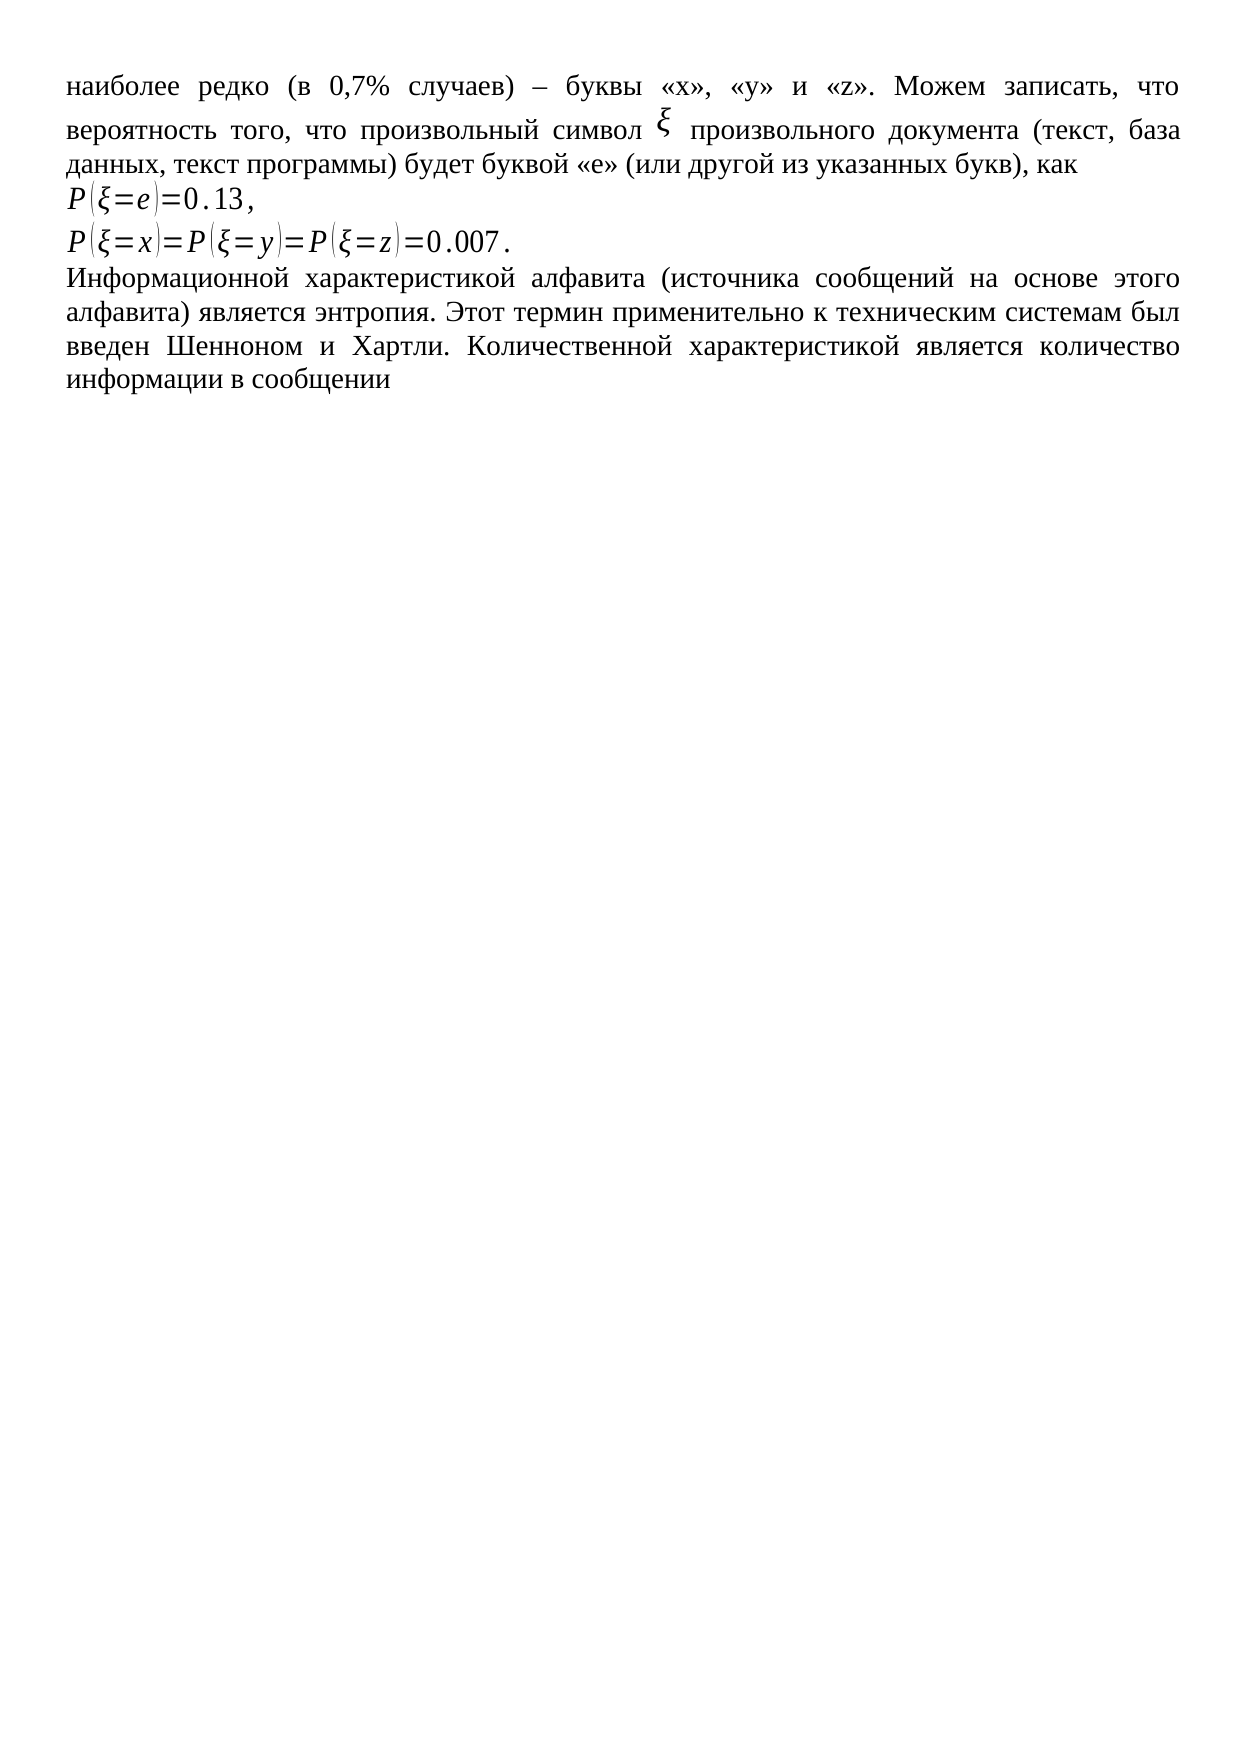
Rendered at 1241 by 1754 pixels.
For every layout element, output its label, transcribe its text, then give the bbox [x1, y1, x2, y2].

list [66, 68, 1181, 179]
list Информационной характеристикой алфавита (источника сообщений на основе этого алфавита) является энтропия. Этот термин применительно к техническим системам был введен Шенноном и Хартли. Количественной характеристикой является количество информации в сообщении [66, 261, 1181, 395]
